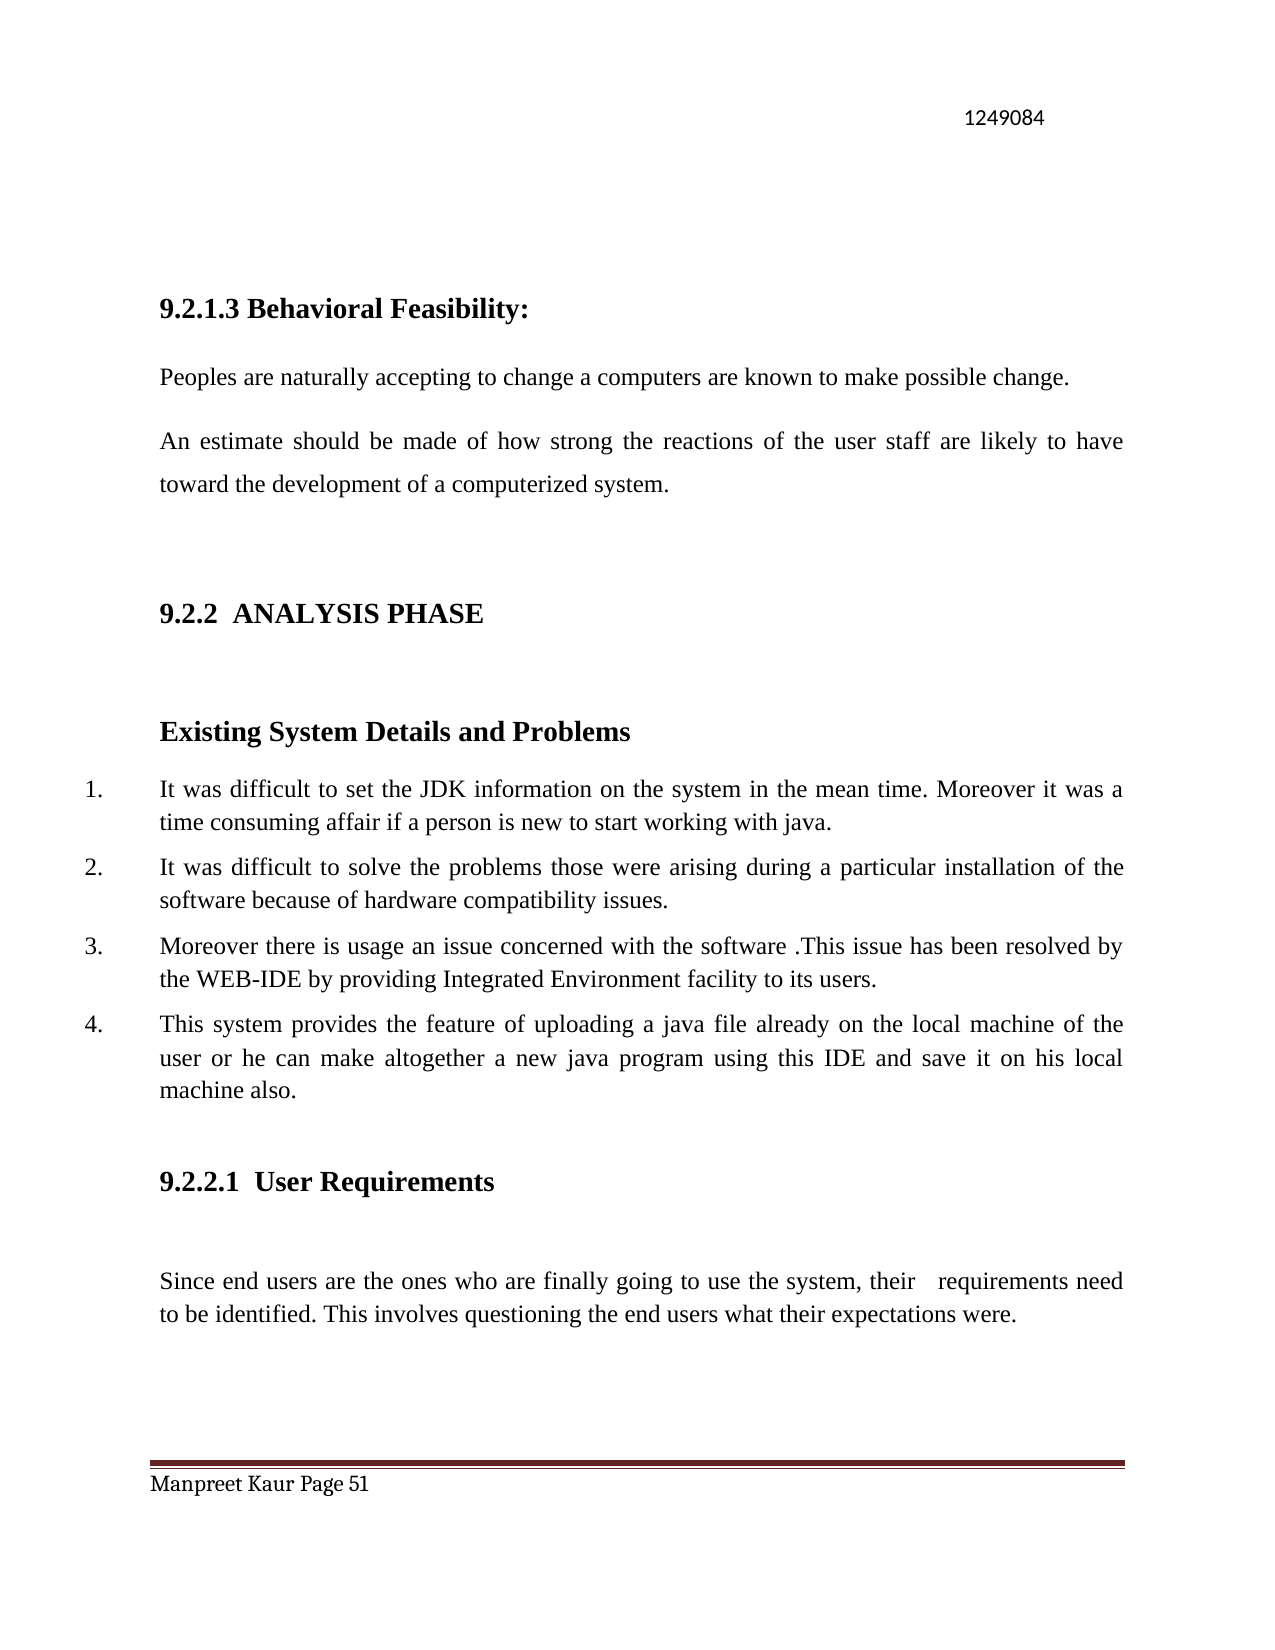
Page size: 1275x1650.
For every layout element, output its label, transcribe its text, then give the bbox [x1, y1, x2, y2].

text Since end users are the ones who are finally going to use the system, their requirements need to be identified. This involves questioning the end users what their expectations were. [159, 1266, 1125, 1328]
text 9.2.2 ANALYSIS PHASE [159, 596, 1125, 629]
text 9.2.2.1 User Requirements [159, 1164, 1125, 1197]
text Existing System Details and Problems [159, 714, 1125, 748]
text An estimate should be made of how strong the reactions of the user staff are likely to have toward the development of a computerized system. [159, 426, 1125, 498]
list Moreover there is usage an issue concerned with the software .This issue has been resolved by the WEB-IDE by providing Integrated Environment facility to its users. [84, 931, 1125, 993]
list It was difficult to solve the problems those were arising during a particular installation of the software because of hardware compatibility issues. [84, 852, 1125, 914]
list This system provides the feature of uploading a java file already on the local machine of the user or he can make altogether a new java program using this IDE and save it on his local machine also. [84, 1009, 1125, 1104]
list It was difficult to set the JDK information on the system in the mean time. Moreover it was a time consuming affair if a person is new to start working with java. [84, 774, 1125, 836]
text 9.2.1.3 Behavioral Feasibility: [159, 291, 1125, 324]
text Peoples are naturally accepting to change a computers are known to make possible change. [159, 362, 1125, 391]
